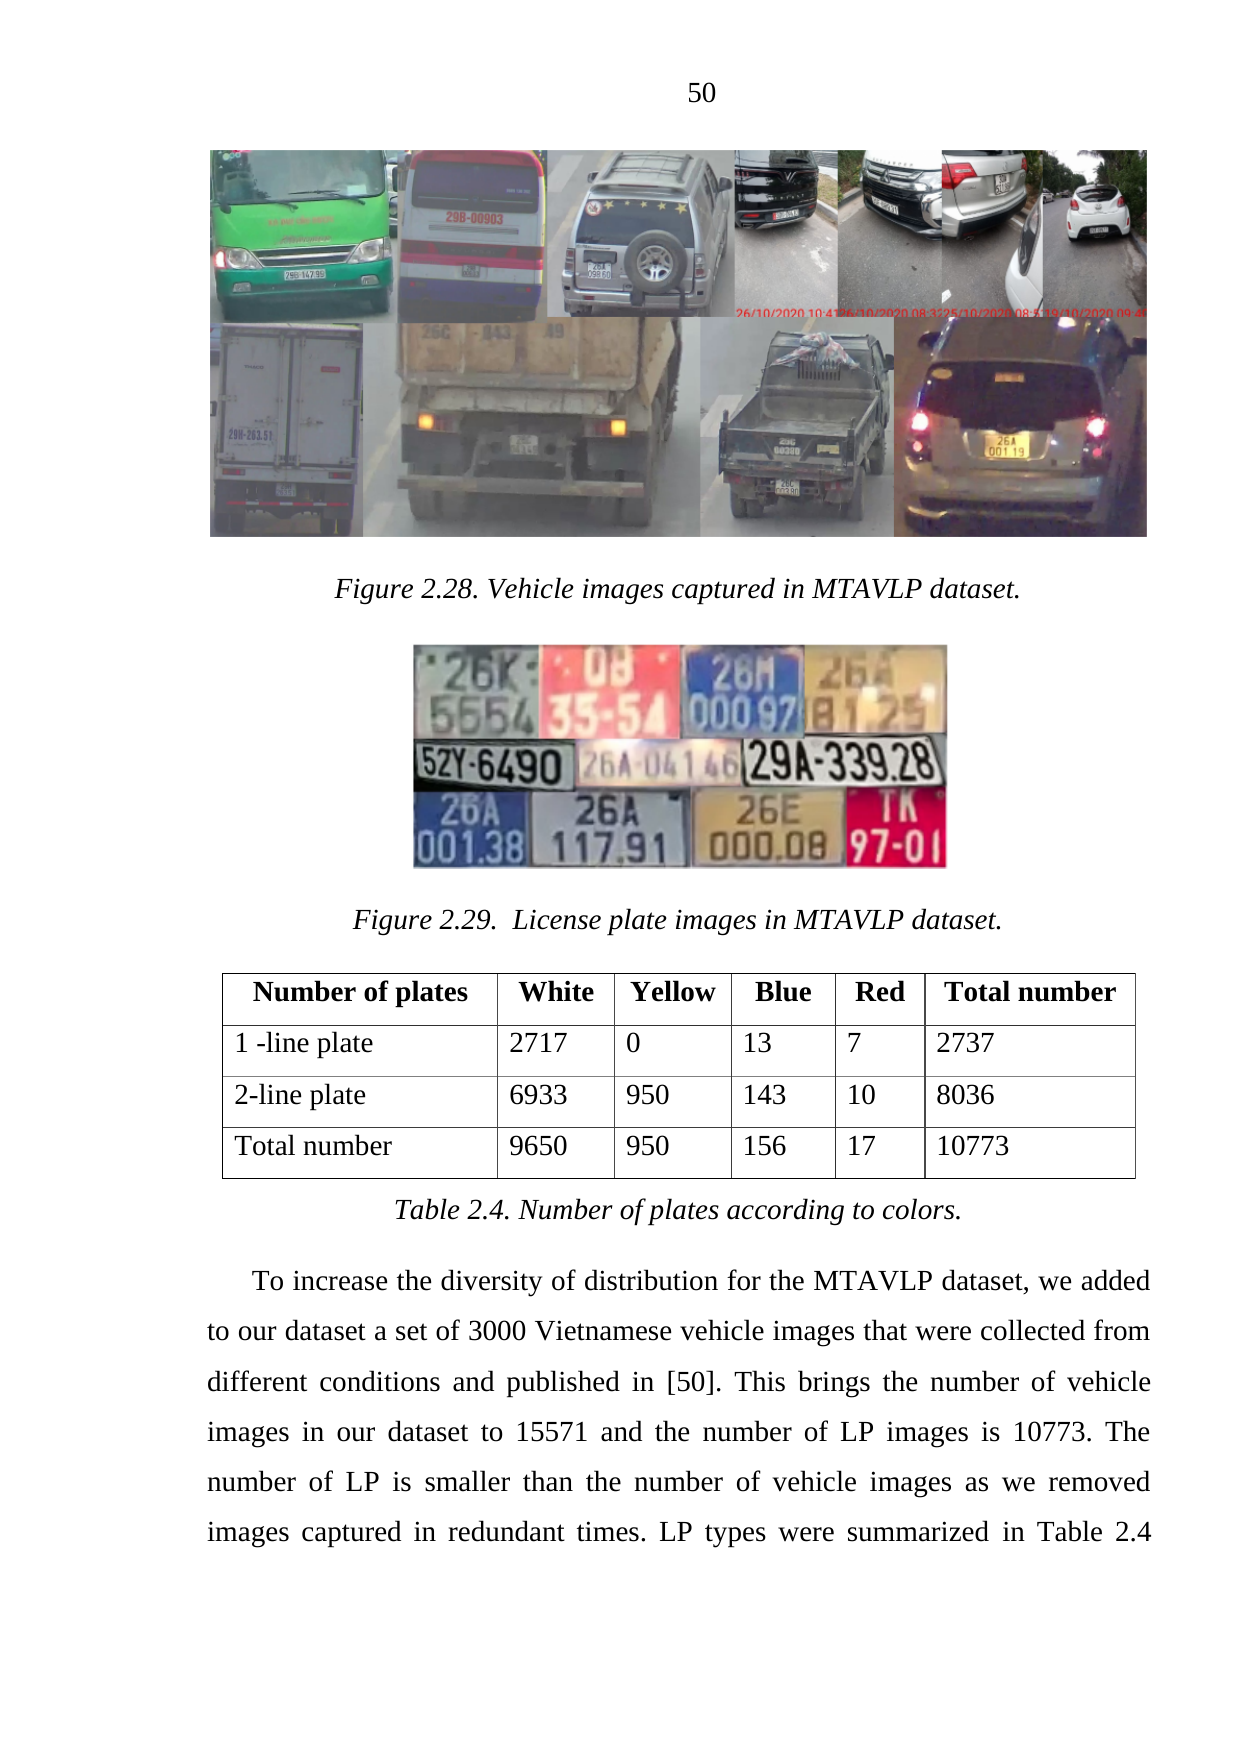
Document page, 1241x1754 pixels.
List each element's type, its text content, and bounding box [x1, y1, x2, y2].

table_cell 7 [836, 1026, 924, 1076]
table_cell 10773 [926, 1128, 1135, 1178]
picture [409, 642, 949, 869]
table_cell 2-line plate [223, 1077, 497, 1127]
picture [208, 147, 1150, 538]
table_cell 9650 [498, 1128, 614, 1178]
table_cell Total number [223, 1128, 497, 1178]
table_header Blue [732, 974, 835, 1024]
table_header Total number [926, 974, 1135, 1024]
table_cell 950 [615, 1128, 731, 1178]
table_cell 8036 [926, 1077, 1135, 1127]
table_cell 950 [615, 1077, 731, 1127]
table_cell 143 [732, 1077, 835, 1127]
table_cell 156 [732, 1128, 835, 1178]
table_cell 2737 [926, 1026, 1135, 1076]
table_header White [498, 974, 614, 1024]
table_header Yellow [615, 974, 731, 1024]
table_cell 17 [836, 1128, 924, 1178]
table_cell 10 [836, 1077, 924, 1127]
table_cell 2717 [498, 1026, 614, 1076]
table_header Red [836, 974, 924, 1024]
table_cell 1 -line plate [223, 1026, 497, 1076]
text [207, 1263, 1152, 1548]
table_header Number of plates [223, 974, 497, 1024]
text Table 2.4. Number of plates according to colors. [207, 1192, 1152, 1225]
table_cell 0 [615, 1026, 731, 1076]
table_cell 13 [732, 1026, 835, 1076]
table_cell 6933 [498, 1077, 614, 1127]
